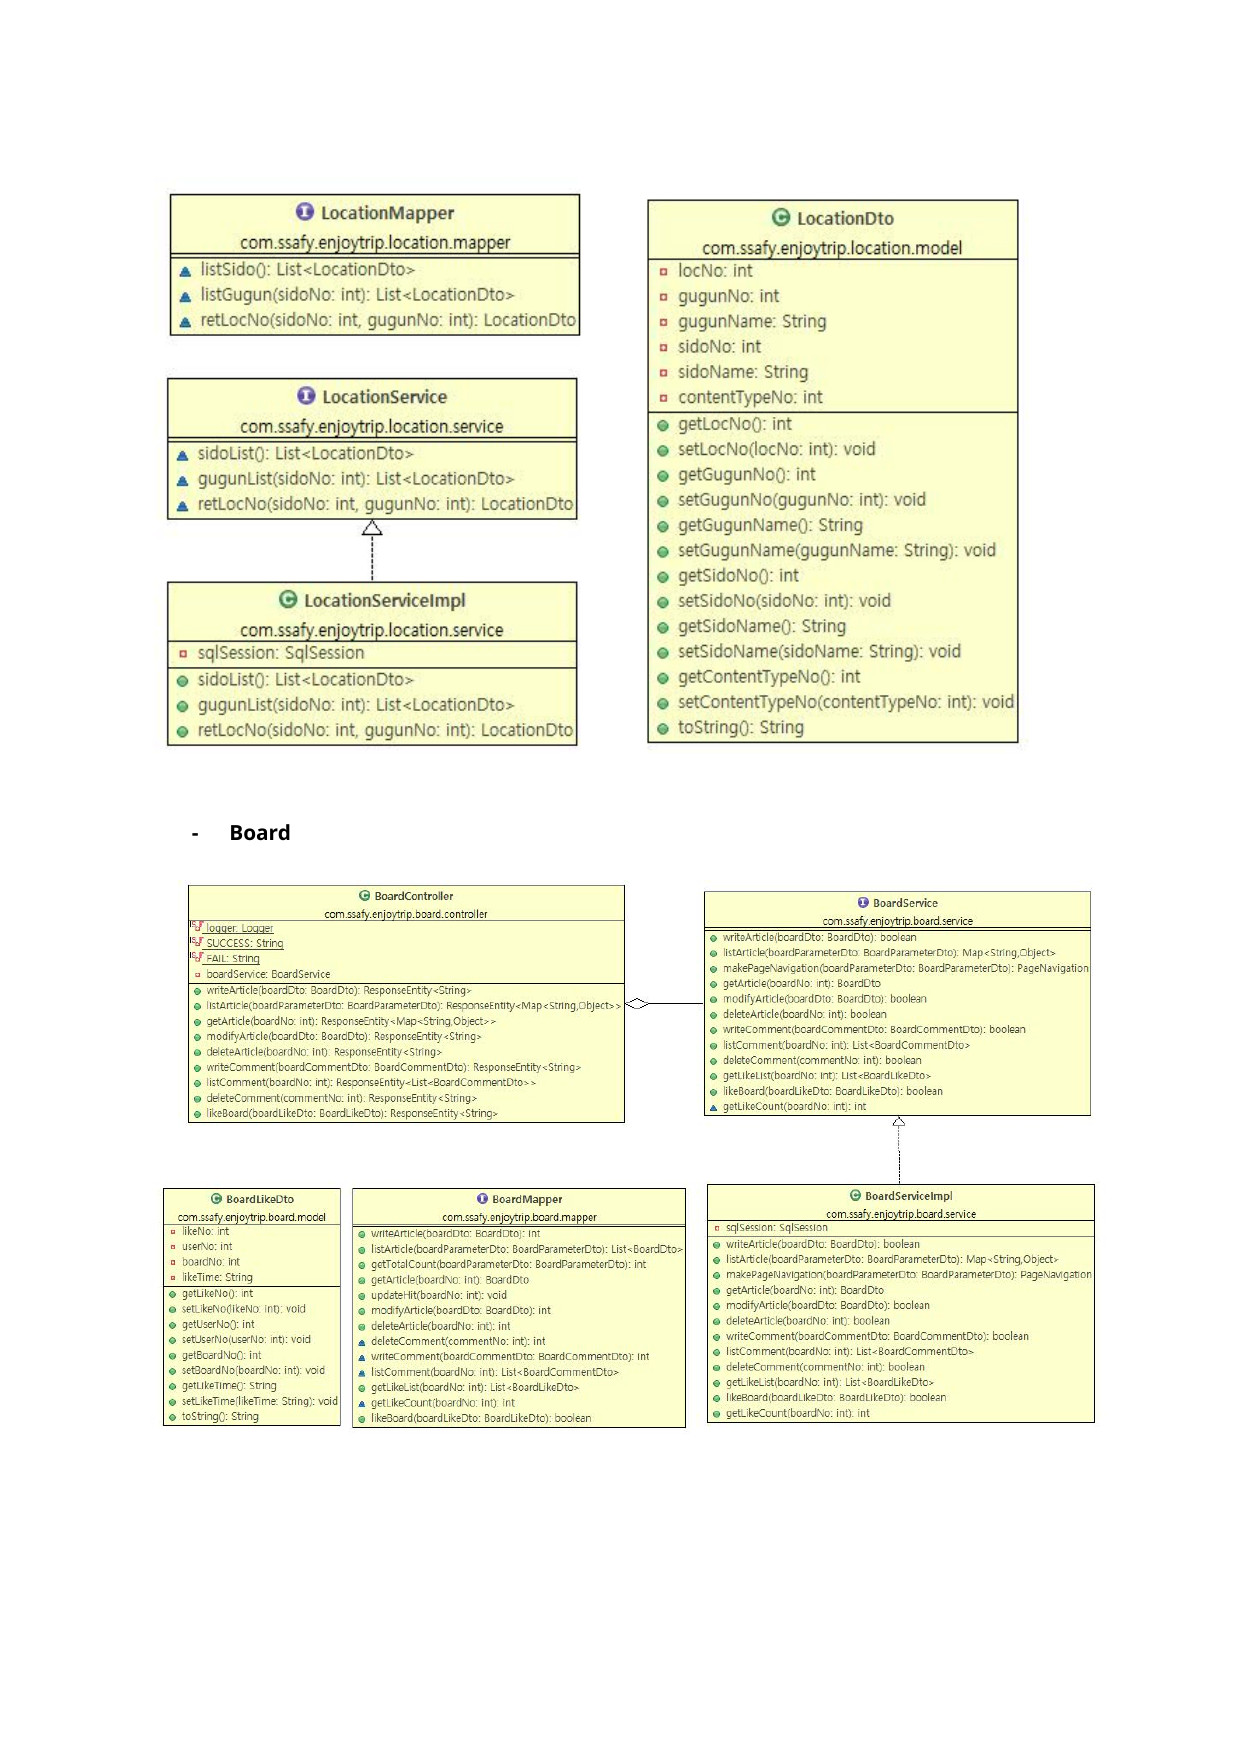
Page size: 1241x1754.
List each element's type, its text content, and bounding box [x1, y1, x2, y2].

list Board [192, 818, 1090, 847]
picture [150, 177, 1033, 753]
picture [150, 865, 1120, 1449]
